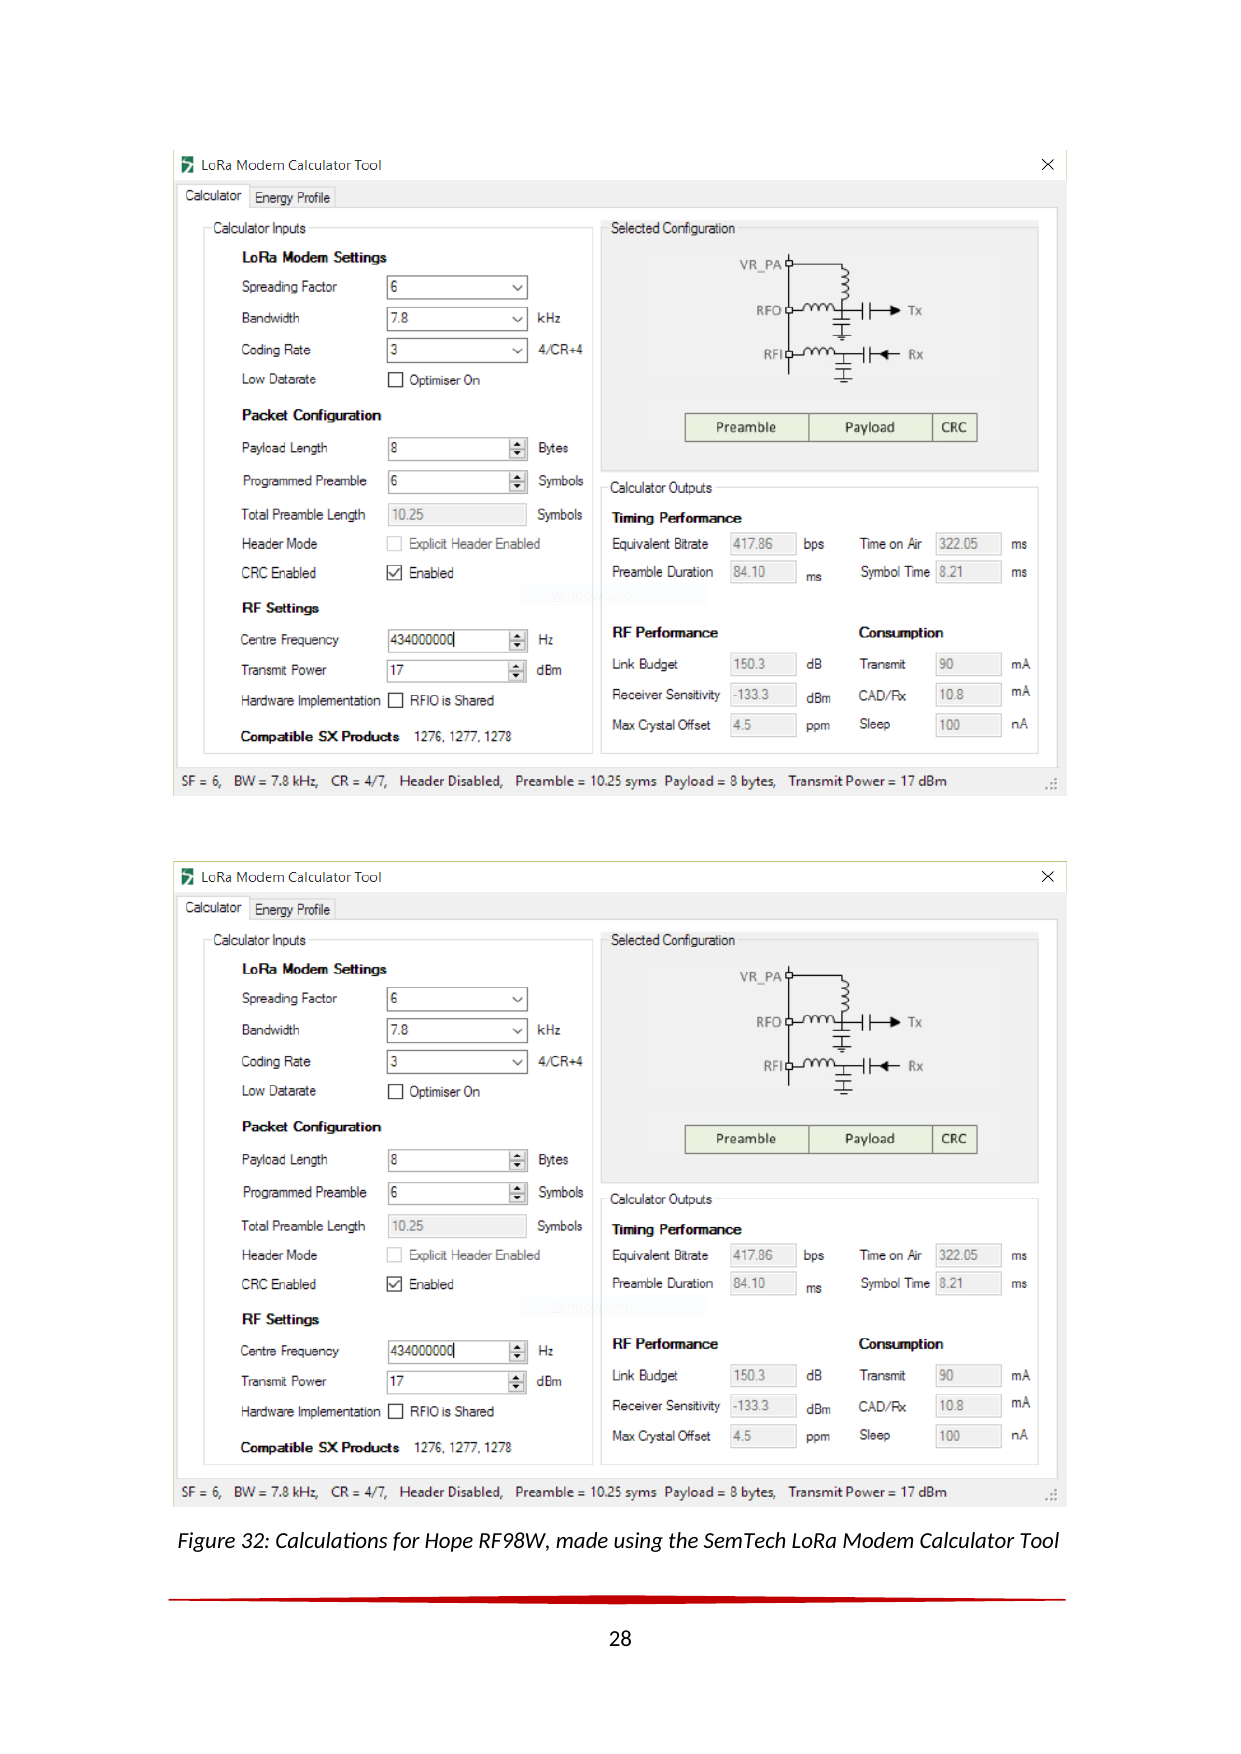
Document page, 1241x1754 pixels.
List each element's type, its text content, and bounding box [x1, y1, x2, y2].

picture [173, 150, 1067, 796]
text Figure 32: Calculations for Hope RF98W, made using the SemTech LoRa Modem Calculator Tool [112, 1526, 1128, 1554]
picture [173, 861, 1067, 1507]
